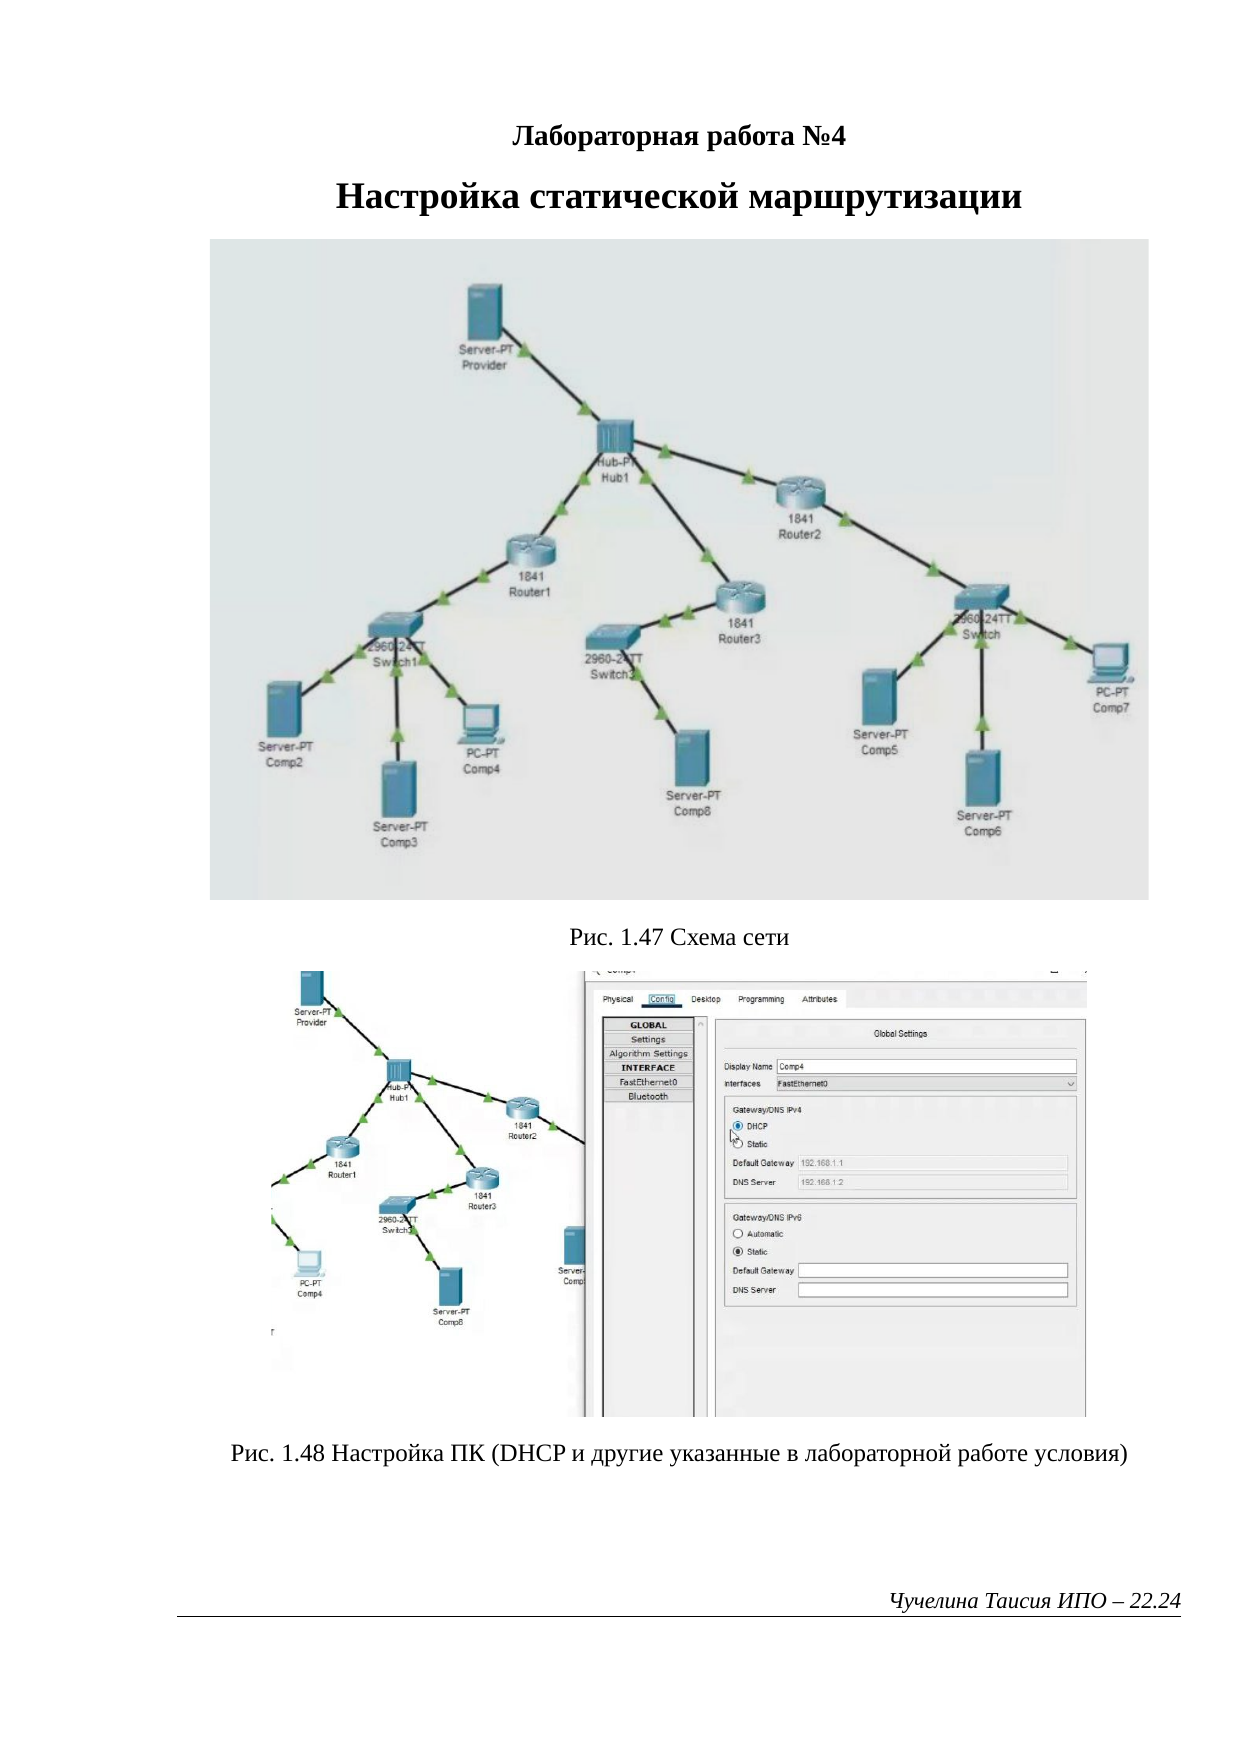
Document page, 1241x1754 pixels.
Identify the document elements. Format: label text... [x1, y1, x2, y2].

text Лабораторная работа №4 [177, 118, 1181, 152]
picture [271, 971, 1087, 1417]
text Настройка статической маршрутизации [177, 173, 1181, 216]
text Рис. 1.47 Схема сети [177, 922, 1181, 950]
text Чучелина Таисия ИПО – 22.24 [177, 1587, 1181, 1616]
text Рис. 1.48 Настройка ПК (DHCP и другие указанные в лабораторной работе условия) [177, 1438, 1181, 1467]
